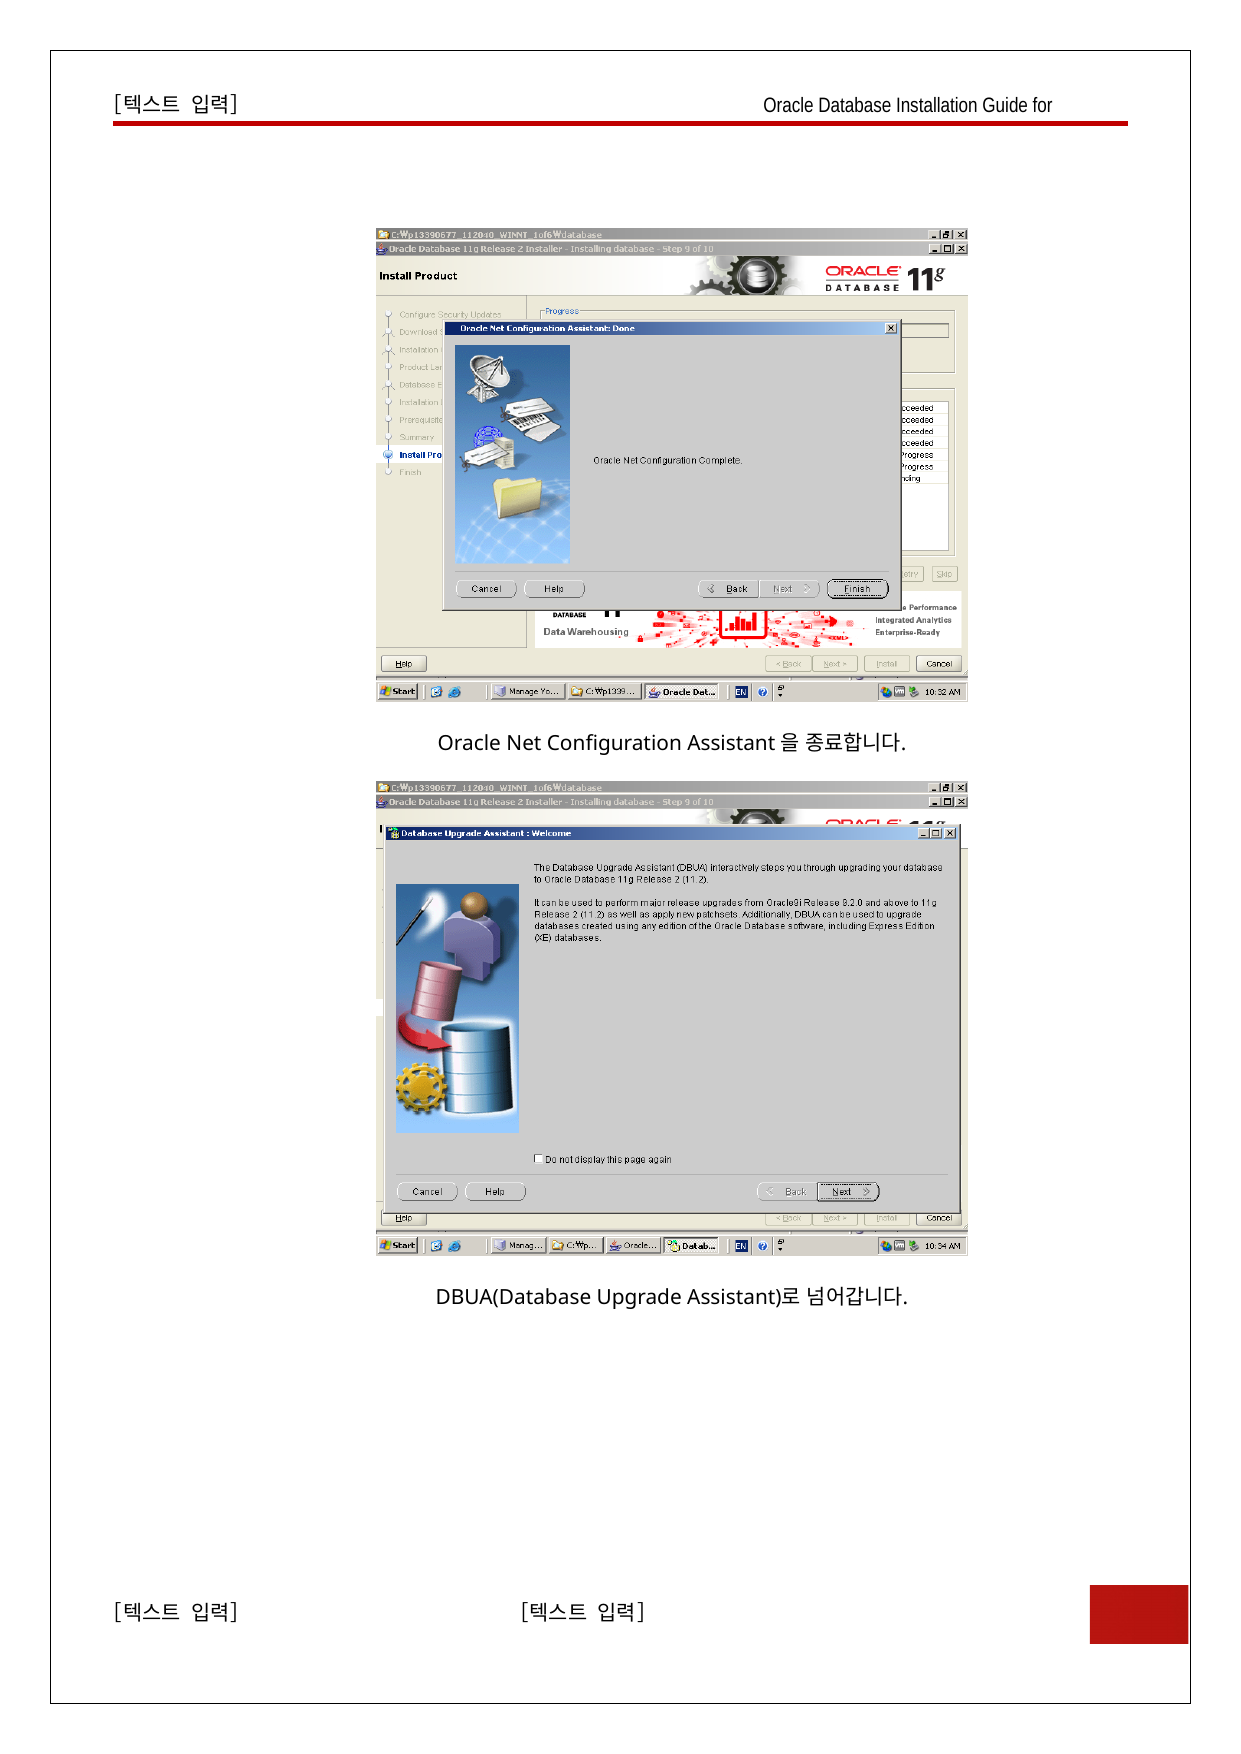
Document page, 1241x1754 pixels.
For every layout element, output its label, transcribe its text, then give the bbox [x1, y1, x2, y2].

picture [376, 781, 968, 1256]
text Oracle Net Configuration Assistant을 종료합니다. [216, 727, 1128, 757]
picture [1089, 1585, 1189, 1644]
picture [376, 228, 968, 702]
text DBUA(Database Upgrade Assistant)로 넘어갑니다. [216, 1280, 1128, 1311]
